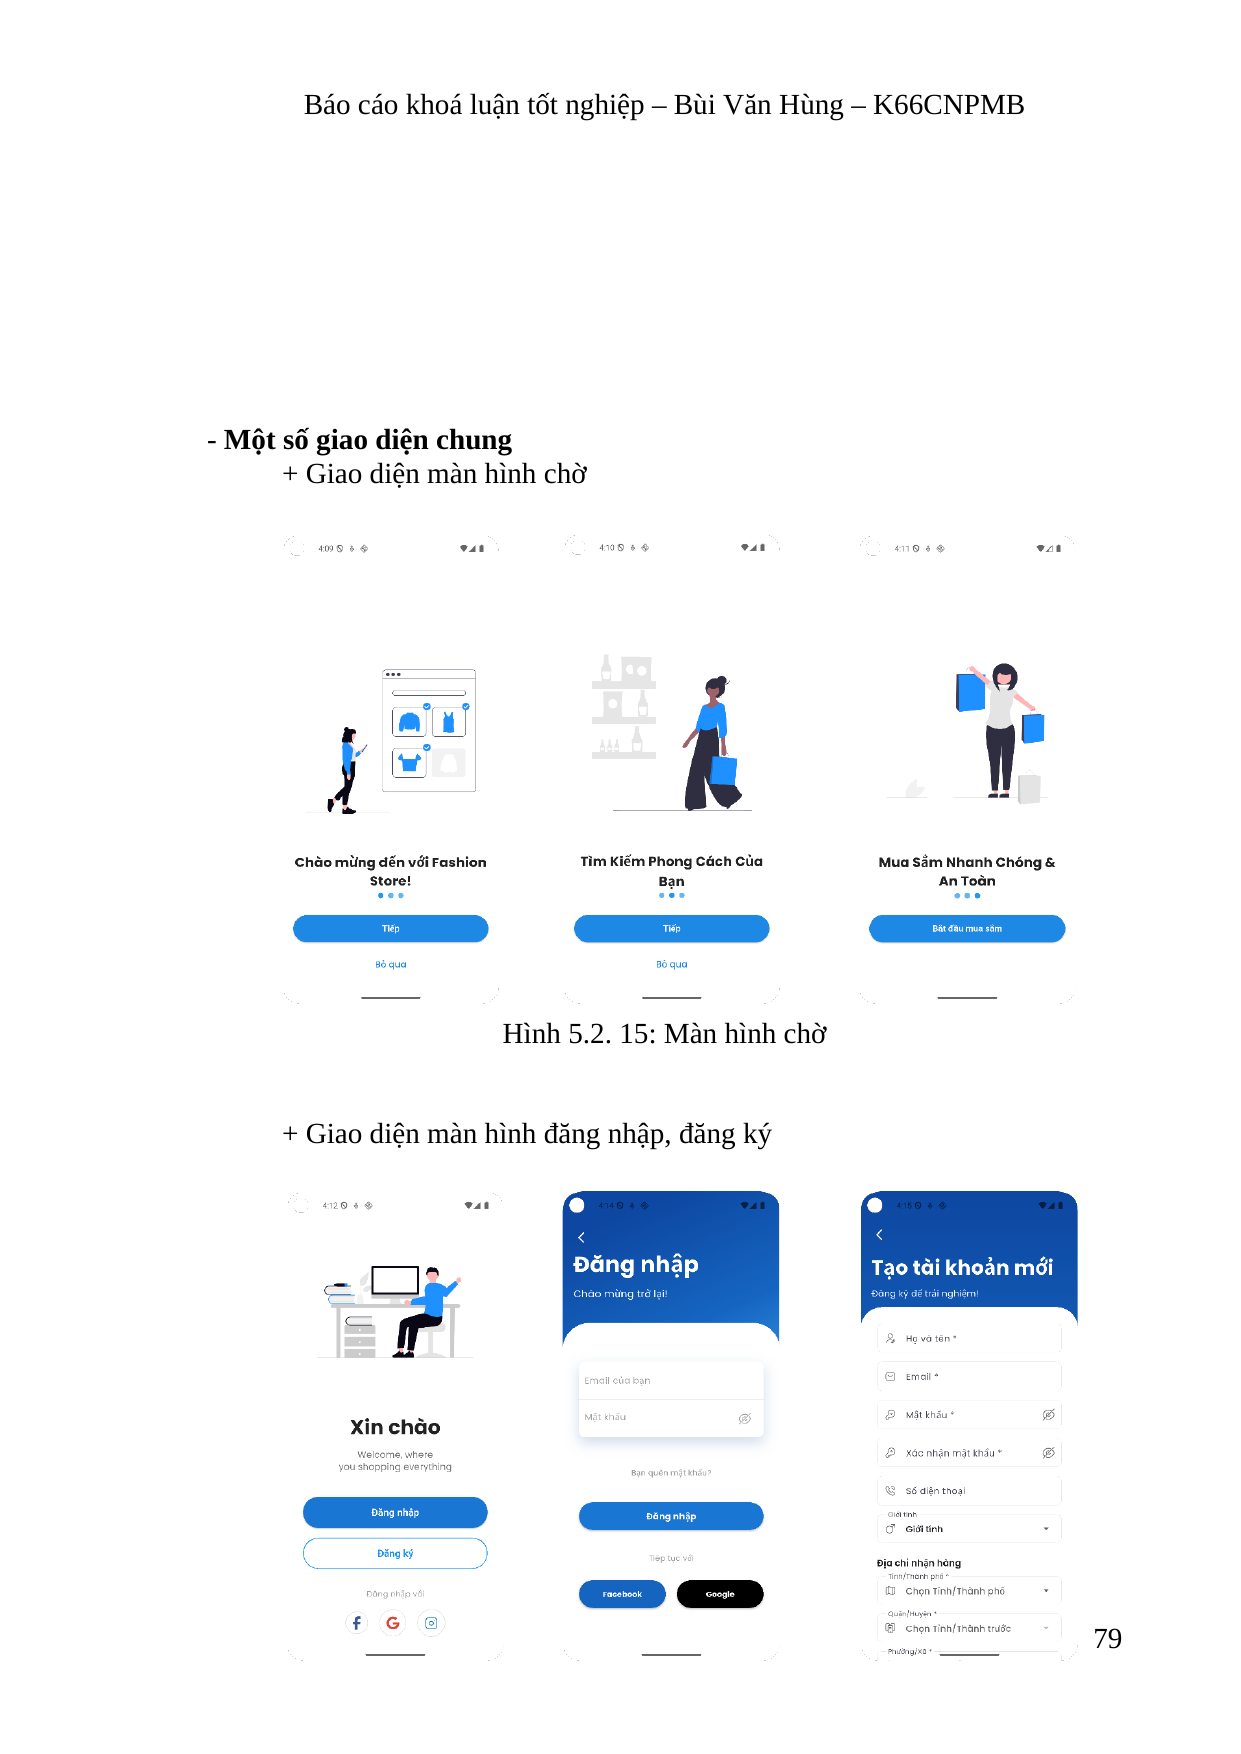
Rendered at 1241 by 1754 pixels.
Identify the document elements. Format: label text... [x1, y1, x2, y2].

picture [861, 1191, 1078, 1661]
picture [282, 534, 499, 1004]
text + Giao diện màn hình đăng nhập, đăng ký [207, 1116, 1122, 1149]
picture [562, 1191, 780, 1661]
text + Giao diện màn hình chờ [207, 456, 1122, 489]
picture [286, 1191, 504, 1661]
picture [563, 534, 780, 1004]
picture [858, 534, 1076, 1004]
text - Một số giao diện chung [207, 422, 1122, 456]
